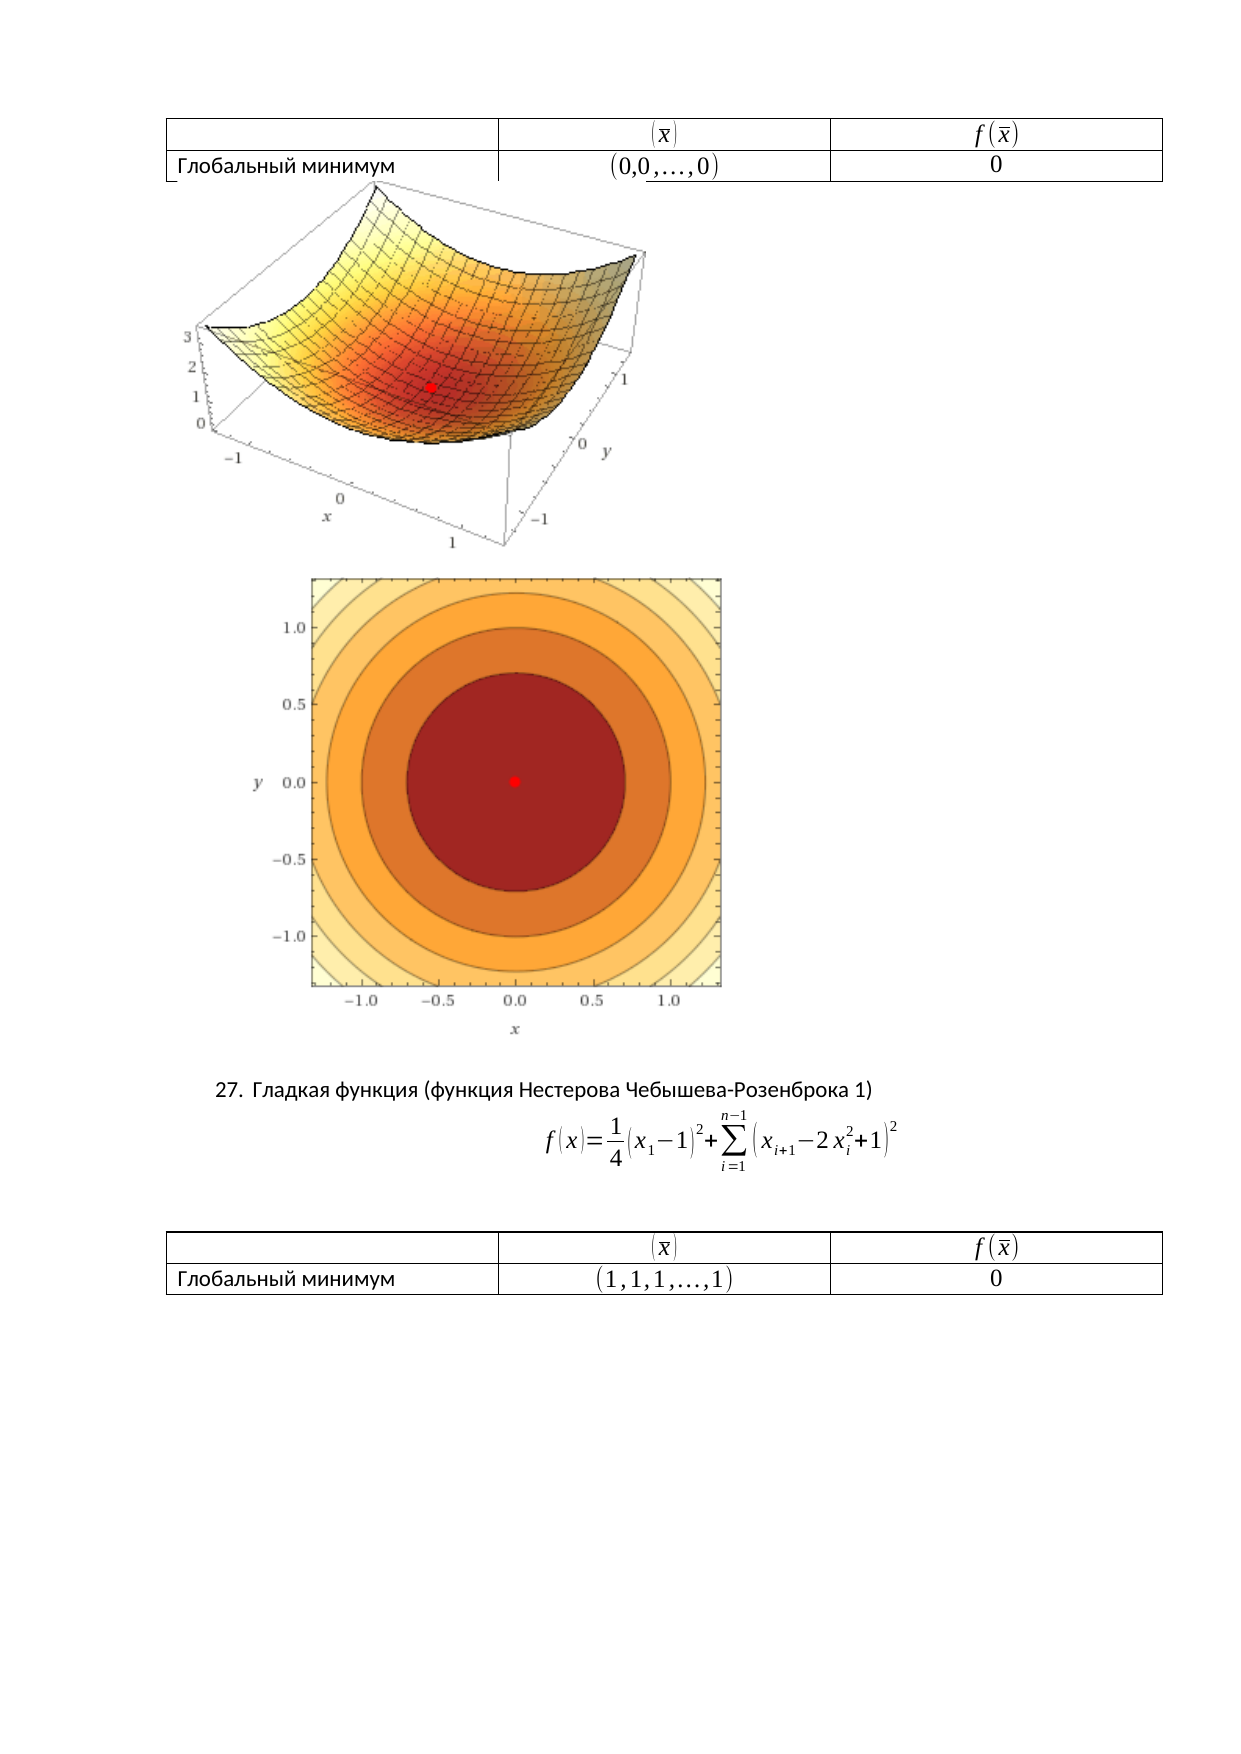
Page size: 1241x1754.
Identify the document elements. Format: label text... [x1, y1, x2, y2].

table_header [499, 1233, 830, 1263]
table_cell [499, 1264, 830, 1294]
table_cell [831, 151, 1162, 181]
list Гладкая функция (функция Нестерова Чебышева-Розенброка 1) [215, 1075, 1152, 1103]
table_header [831, 119, 1162, 150]
picture [177, 181, 646, 553]
table_header [167, 119, 498, 150]
table_cell [499, 151, 830, 181]
table_cell Глобальный минимум [167, 1264, 498, 1294]
table_cell Глобальный минимум [167, 151, 498, 181]
table_header [831, 1233, 1162, 1263]
table_header [167, 1233, 498, 1263]
table_cell [831, 1264, 1162, 1294]
table_header [499, 119, 830, 150]
picture [252, 577, 722, 1039]
